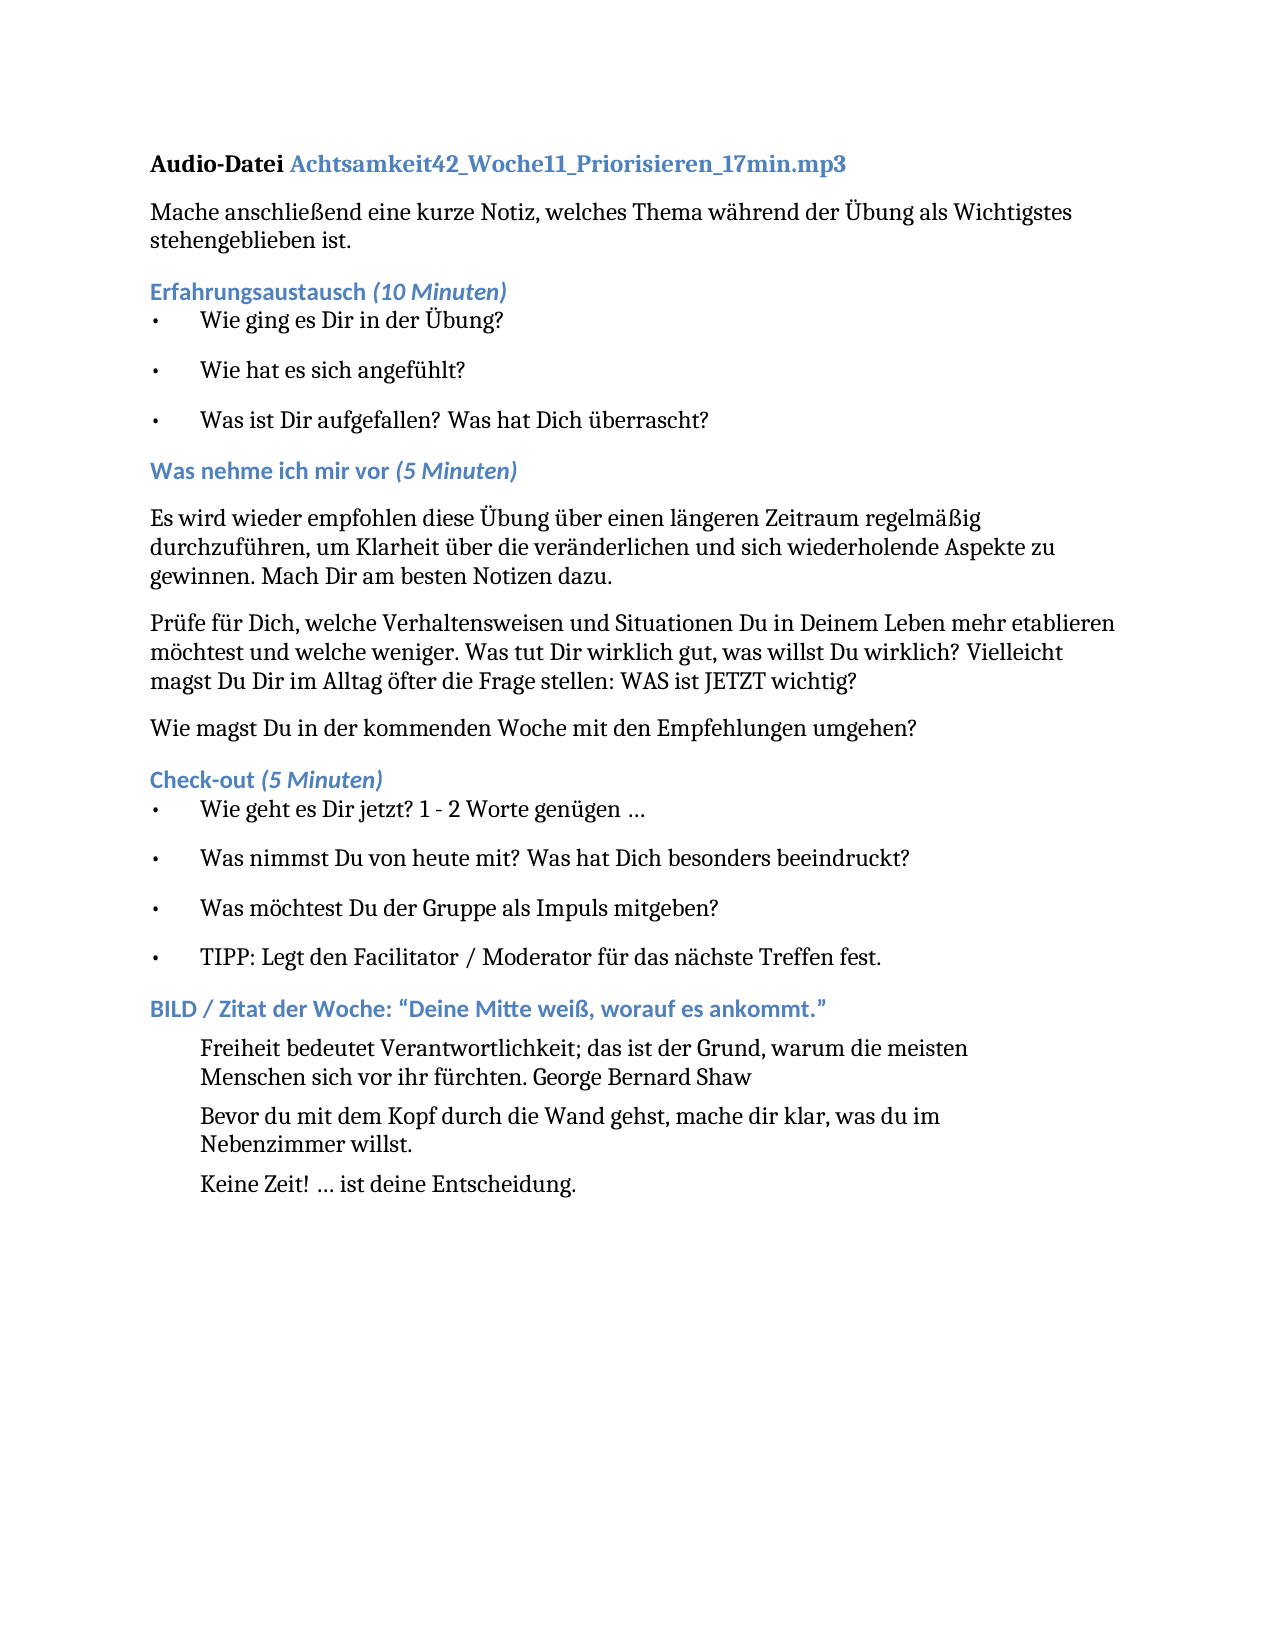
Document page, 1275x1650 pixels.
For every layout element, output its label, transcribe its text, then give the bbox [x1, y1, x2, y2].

subtitle Was nehme ich mir vor (5 Minuten) [150, 455, 1125, 486]
text Wie magst Du in der kommenden Woche mit den Empfehlungen umgehen? [150, 714, 1125, 743]
text Prüfe für Dich, welche Verhaltensweisen und Situationen Du in Deinem Leben mehr etablieren möchtest und welche weniger. Was tut Dir wirklich gut, was willst Du wirklich? Vielleicht magst Du Dir im Alltag öfter die Frage stellen: WAS ist JETZT wichtig? [150, 609, 1125, 696]
text Mache anschließend eine kurze Notiz, welches Thema während der Übung als Wichtigstes stehengeblieben ist. [150, 197, 1125, 255]
text Es wird wieder empfohlen diese Übung über einen längeren Zeitraum regelmäßig durchzuführen, um Klarheit über die veränderlichen und sich wiederholende Aspekte zu gewinnen. Mach Dir am besten Notizen dazu. [150, 504, 1125, 591]
text Keine Zeit! … ist deine Entscheidung. [200, 1169, 1075, 1198]
list Was möchtest Du der Gruppe als Impuls mitgeben? [150, 894, 1125, 922]
list Was ist Dir aufgefallen? Was hat Dich überrascht? [150, 406, 1125, 434]
text Freiheit bedeutet Verantwortlichkeit; das ist der Grund, warum die meisten Menschen sich vor ihr fürchten. George Bernard Shaw [200, 1034, 1075, 1091]
subtitle Check-out (5 Minuten) [150, 764, 1125, 794]
list TIPP: Legt den Facilitator / Moderator für das nächste Treffen fest. [150, 943, 1125, 972]
list Wie hat es sich angefühlt? [150, 356, 1125, 385]
text Bevor du mit dem Kopf durch die Wand gehst, mache dir klar, was du im Nebenzimmer willst. [200, 1102, 1075, 1159]
list Wie geht es Dir jetzt? 1 - 2 Worte genügen … [150, 794, 1125, 823]
subtitle BILD / Zitat der Woche: “Deine Mitte weiß, worauf es ankommt.” [150, 993, 1125, 1023]
list Was nimmst Du von heute mit? Was hat Dich besonders beeindruckt? [150, 844, 1125, 873]
subtitle Erfahrungsaustausch (10 Minuten) [150, 276, 1125, 306]
text Audio-Datei Achtsamkeit42_Woche11_Priorisieren_17min.mp3 [150, 150, 1125, 179]
list Wie ging es Dir in der Übung? [150, 306, 1125, 335]
